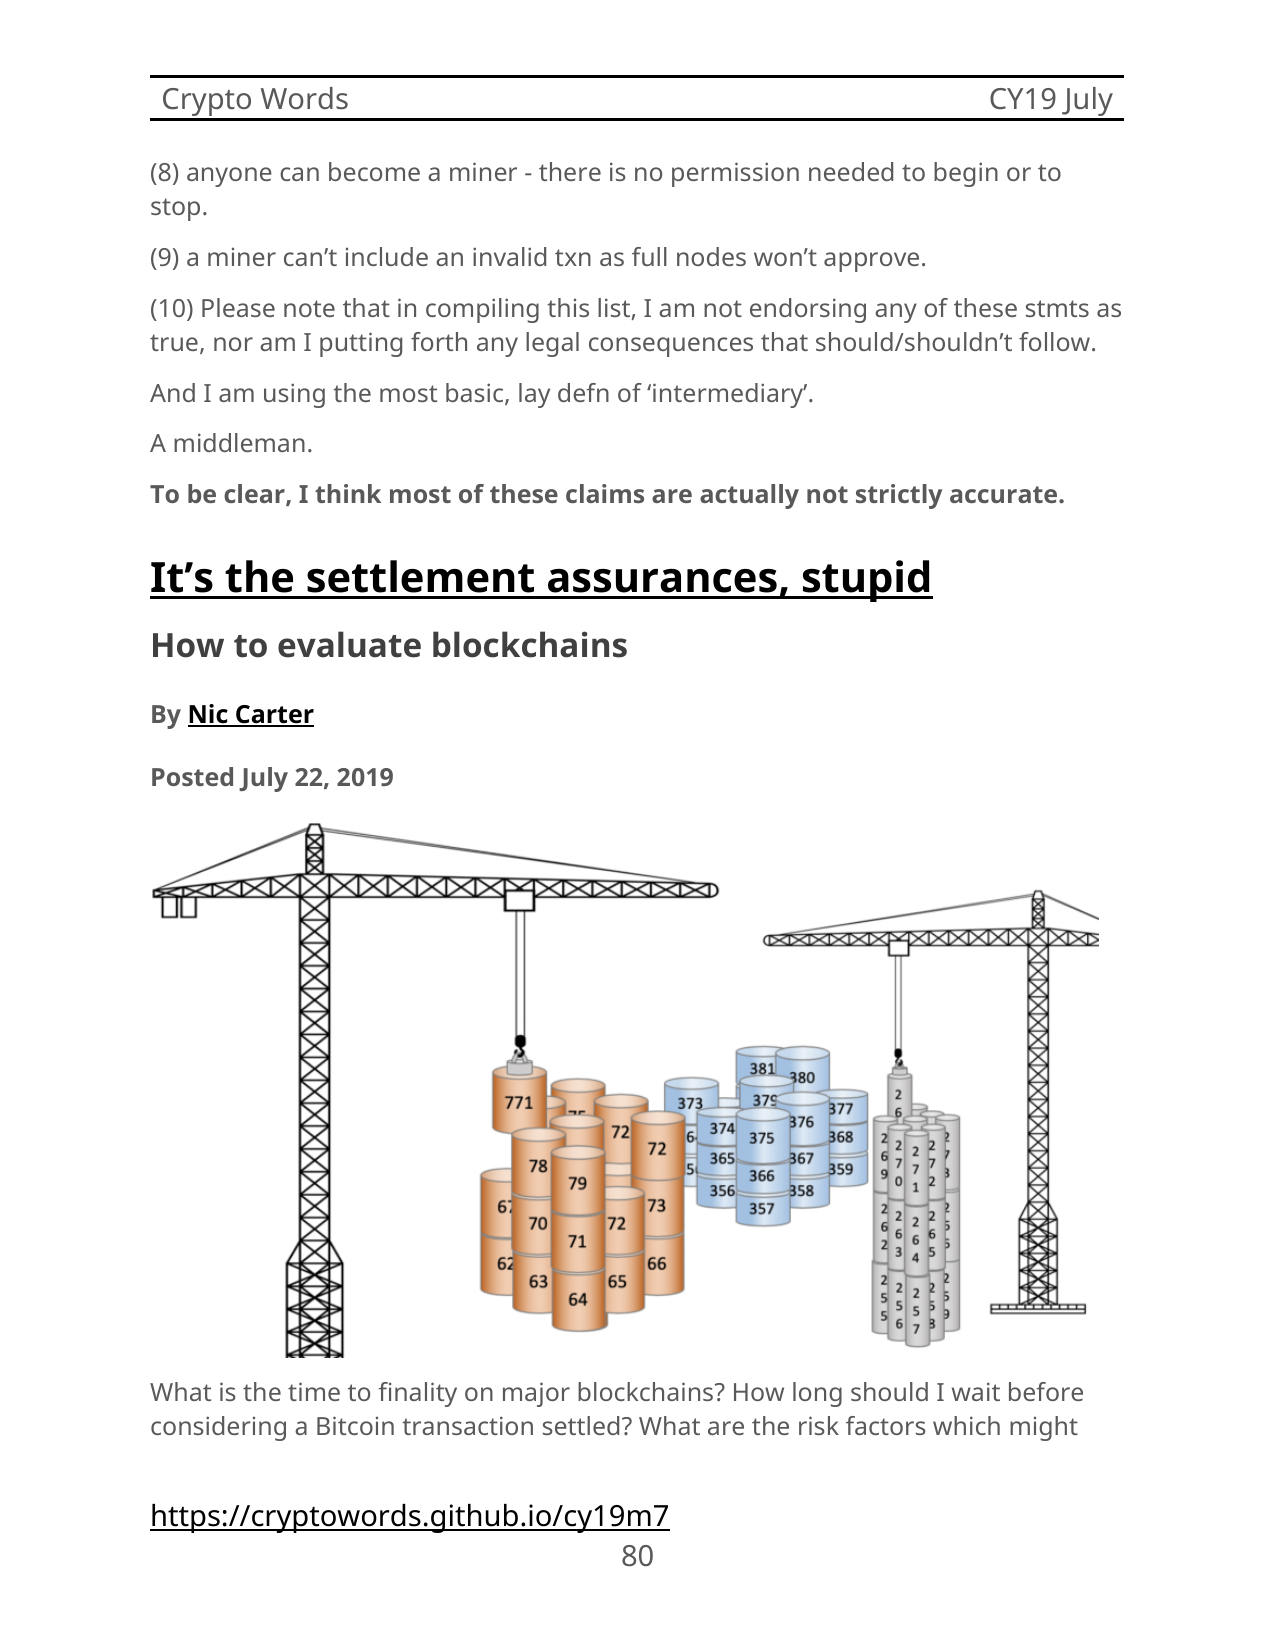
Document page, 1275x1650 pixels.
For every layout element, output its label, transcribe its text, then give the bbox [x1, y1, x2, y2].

subtitle How to evaluate blockchains [150, 622, 1125, 667]
subtitle It’s the settlement assurances, stupid [150, 548, 1125, 605]
text (9) a miner can’t include an invalid txn as full nodes won’t approve. [150, 240, 1125, 274]
text A middleman. [150, 426, 1125, 460]
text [150, 1374, 1125, 1442]
text (10) Please note that in compiling this list, I am not endorsing any of these stmts as true, nor am I putting forth any legal consequences that should/shouldn’t follow. [150, 291, 1125, 359]
text To be clear, I think most of these claims are actually not strictly accurate. [150, 477, 1125, 511]
picture [150, 822, 1099, 1358]
subtitle Posted July 22, 2019 [150, 759, 1125, 794]
text (8) anyone can become a miner - there is no permission needed to begin or to stop. [150, 155, 1125, 223]
text And I am using the most basic, lay defn of ‘intermediary’. [150, 375, 1125, 409]
subtitle By Nic Carter [150, 696, 1125, 730]
